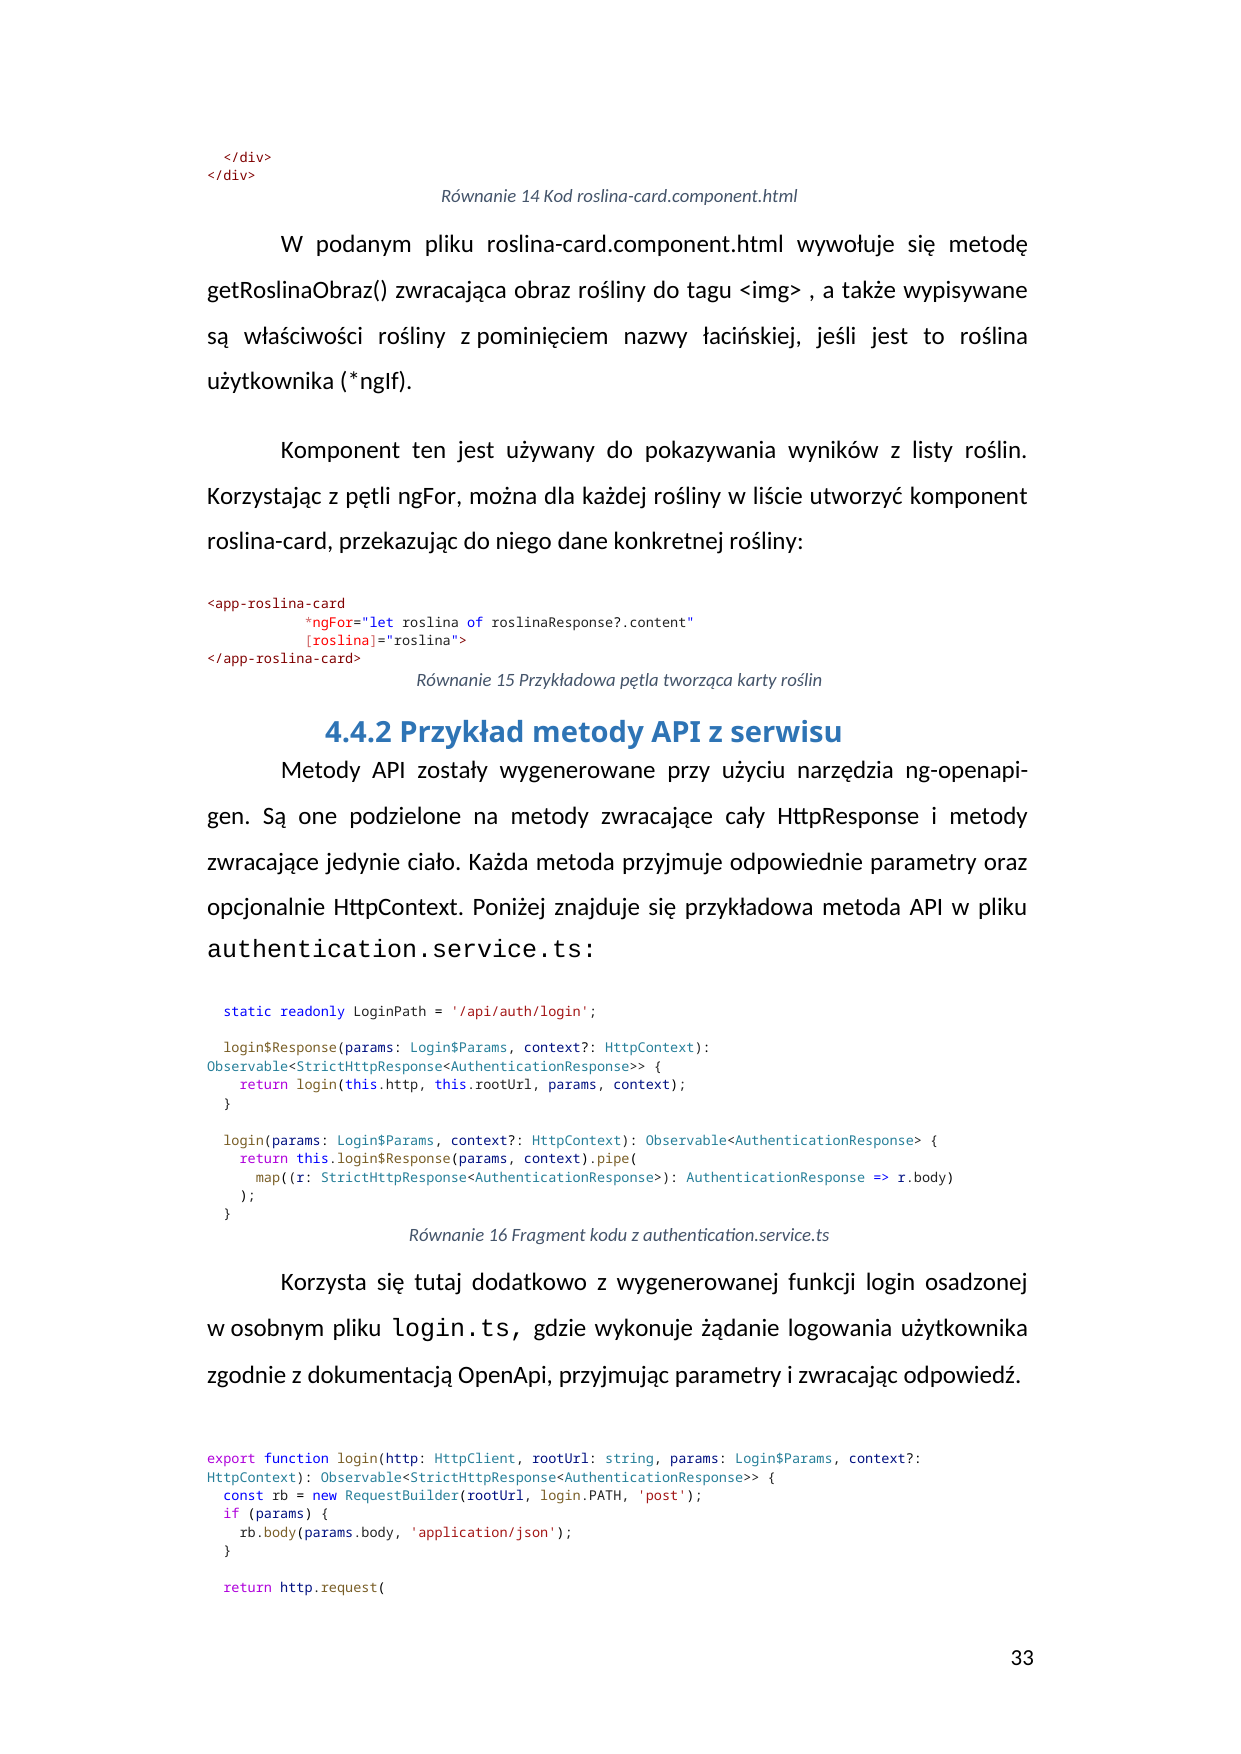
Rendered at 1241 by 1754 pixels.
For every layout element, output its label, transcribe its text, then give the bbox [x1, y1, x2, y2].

text *ngFor="let roslina of roslinaResponse?.content" [207, 612, 1033, 631]
text export function login(http: HttpClient, rootUrl: string, params: Login$Params, context?: HttpContext): Observable<StrictHttpResponse<AuthenticationResponse>> { [207, 1449, 1033, 1486]
text return http.request( [207, 1578, 1033, 1597]
text <app-roslina-card [207, 594, 1033, 612]
text return login(this.http, this.rootUrl, params, context); [207, 1075, 1033, 1094]
text Równanie 14 Kod roslina-card.component.html [207, 184, 1033, 207]
text if (params) { [207, 1504, 1033, 1523]
text } [207, 1094, 1033, 1112]
subtitle Przykład metody API z serwisu [295, 712, 1033, 751]
text login$Response(params: Login$Params, context?: HttpContext): Observable<StrictHttpResponse<AuthenticationResponse>> { [207, 1038, 1033, 1075]
text return this.login$Response(params, context).pipe( [207, 1149, 1033, 1167]
text Równanie 15 Przykładowa pętla tworząca karty roślin [207, 668, 1033, 691]
text map((r: StrictHttpResponse<AuthenticationResponse>): AuthenticationResponse => r.body) [207, 1167, 1033, 1186]
text ); [207, 1186, 1033, 1204]
text </div> [207, 166, 1033, 184]
text Korzysta się tutaj dodatkowo z wygenerowanej funkcji login osadzonej w osobnym pliku login.ts, gdzie wykonuje żądanie logowania użytkownika zgodnie z dokumentacją OpenApi, przyjmując parametry i zwracając odpowiedź. [207, 1267, 1029, 1390]
text Komponent ten jest używany do pokazywania wyników z listy roślin. Korzystając z pętli ngFor, można dla każdej rośliny w liście utworzyć komponent roslina-card, przekazując do niego dane konkretnej rośliny: [207, 434, 1029, 556]
text static readonly LoginPath = '/api/auth/login'; [207, 1002, 1033, 1020]
text W podanym pliku roslina-card.component.html wywołuje się metodę getRoslinaObraz() zwracająca obraz rośliny do tagu <img> , a także wypisywane są właściwości rośliny z pominięciem nazwy łacińskiej, jeśli jest to roślina użytkownika (*ngIf). [207, 228, 1029, 396]
text </app-roslina-card> [207, 649, 1033, 668]
text login(params: Login$Params, context?: HttpContext): Observable<AuthenticationResponse> { [207, 1131, 1033, 1149]
text const rb = new RequestBuilder(rootUrl, login.PATH, 'post'); [207, 1486, 1033, 1504]
text [roslina]="roslina"> [207, 631, 1033, 649]
text } [207, 1541, 1033, 1560]
text Metody API zostały wygenerowane przy użyciu narzędzia ng-openapi-gen. Są one podzielone na metody zwracające cały HttpResponse i metody zwracające jedynie ciało. Każda metoda przyjmuje odpowiednie parametry oraz opcjonalnie HttpContext. Poniżej znajduje się przykładowa metoda API w pliku authentication.service.ts: [207, 754, 1029, 964]
text </div> [207, 148, 1033, 166]
text } [207, 1204, 1033, 1223]
text rb.body(params.body, 'application/json'); [207, 1523, 1033, 1541]
text Równanie 16 Fragment kodu z authentication.service.ts [207, 1223, 1033, 1246]
